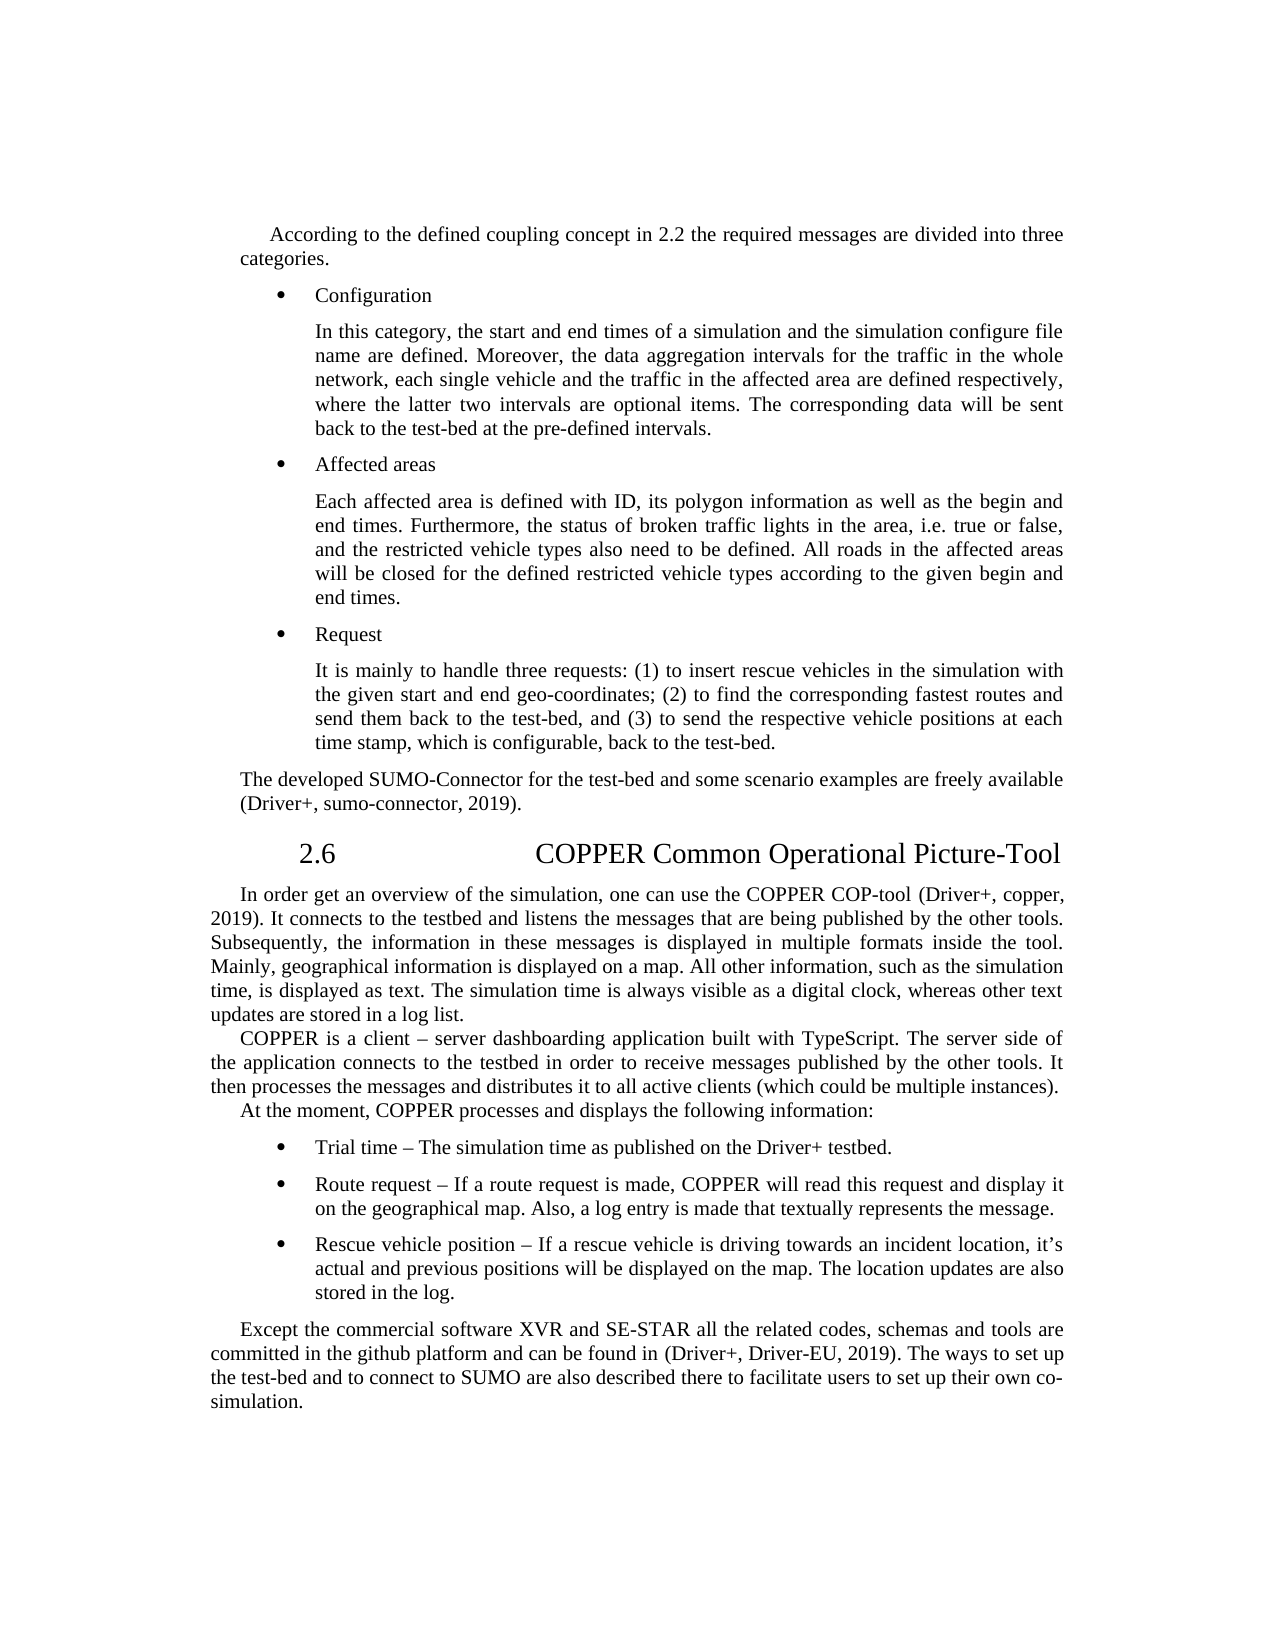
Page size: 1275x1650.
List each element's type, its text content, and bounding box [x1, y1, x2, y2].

text According to the defined coupling concept in 2.2 the required messages are divided into three categories. [240, 222, 1065, 270]
list In this category, the start and end times of a simulation and the simulation configure file name are defined. Moreover, the data aggregation intervals for the traffic in the whole network, each single vehicle and the traffic in the affected area are defined respectively, where the latter two intervals are optional items. The corresponding data will be sent back to the test-bed at the pre-defined intervals. [315, 319, 1065, 439]
list Request [277, 621, 1065, 646]
text The developed SUMO-Connector for the test-bed and some scenario examples are freely available . [240, 767, 1065, 815]
text At the moment, COPPER processes and displays the following information: [210, 1098, 1065, 1122]
list Each affected area is defined with ID, its polygon information as well as the begin and end times. Furthermore, the status of broken traffic lights in the area, i.e. true or false, and the restricted vehicle types also need to be defined. All roads in the affected areas will be closed for the defined restricted vehicle types according to the given begin and end times. [315, 489, 1065, 609]
list Configuration [277, 283, 1065, 307]
list It is mainly to handle three requests: (1) to insert rescue vehicles in the simulation with the given start and end geo-coordinates; (2) to find the corresponding fastest routes and send them back to the test-bed, and (3) to send the respective vehicle positions at each time stamp, which is configurable, back to the test-bed. [315, 658, 1065, 754]
text COPPER is a client – server dashboarding application built with TypeScript. The server side of the application connects to the testbed in order to receive messages published by the other tools. It then processes the messages and distributes it to all active clients (which could be multiple instances). [210, 1026, 1065, 1098]
text COPPER Common Operational Picture-Tool [269, 836, 1065, 869]
list Affected areas [277, 452, 1065, 476]
text Except the commercial software XVR and SE-STAR all the related codes, schemas and tools are committed in the github platform and can be found in . The ways to set up the test-bed and to connect to SUMO are also described there to facilitate users to set up their own co-simulation. [210, 1317, 1065, 1413]
text In order get an overview of the simulation, one can use the COPPER COP-tool . It connects to the testbed and listens the messages that are being published by the other tools. Subsequently, the information in these messages is displayed in multiple formats inside the tool. Mainly, geographical information is displayed on a map. All other information, such as the simulation time, is displayed as text. The simulation time is always visible as a digital clock, whereas other text updates are stored in a log list. [210, 882, 1065, 1026]
list Route request – If a route request is made, COPPER will read this request and display it on the geographical map. Also, a log entry is made that textually represents the message. [277, 1171, 1065, 1219]
list Rescue vehicle position – If a rescue vehicle is driving towards an incident location, it’s actual and previous positions will be displayed on the map. The location updates are also stored in the log. [277, 1232, 1065, 1304]
list Trial time – The simulation time as published on the Driver+ testbed. [277, 1135, 1065, 1159]
